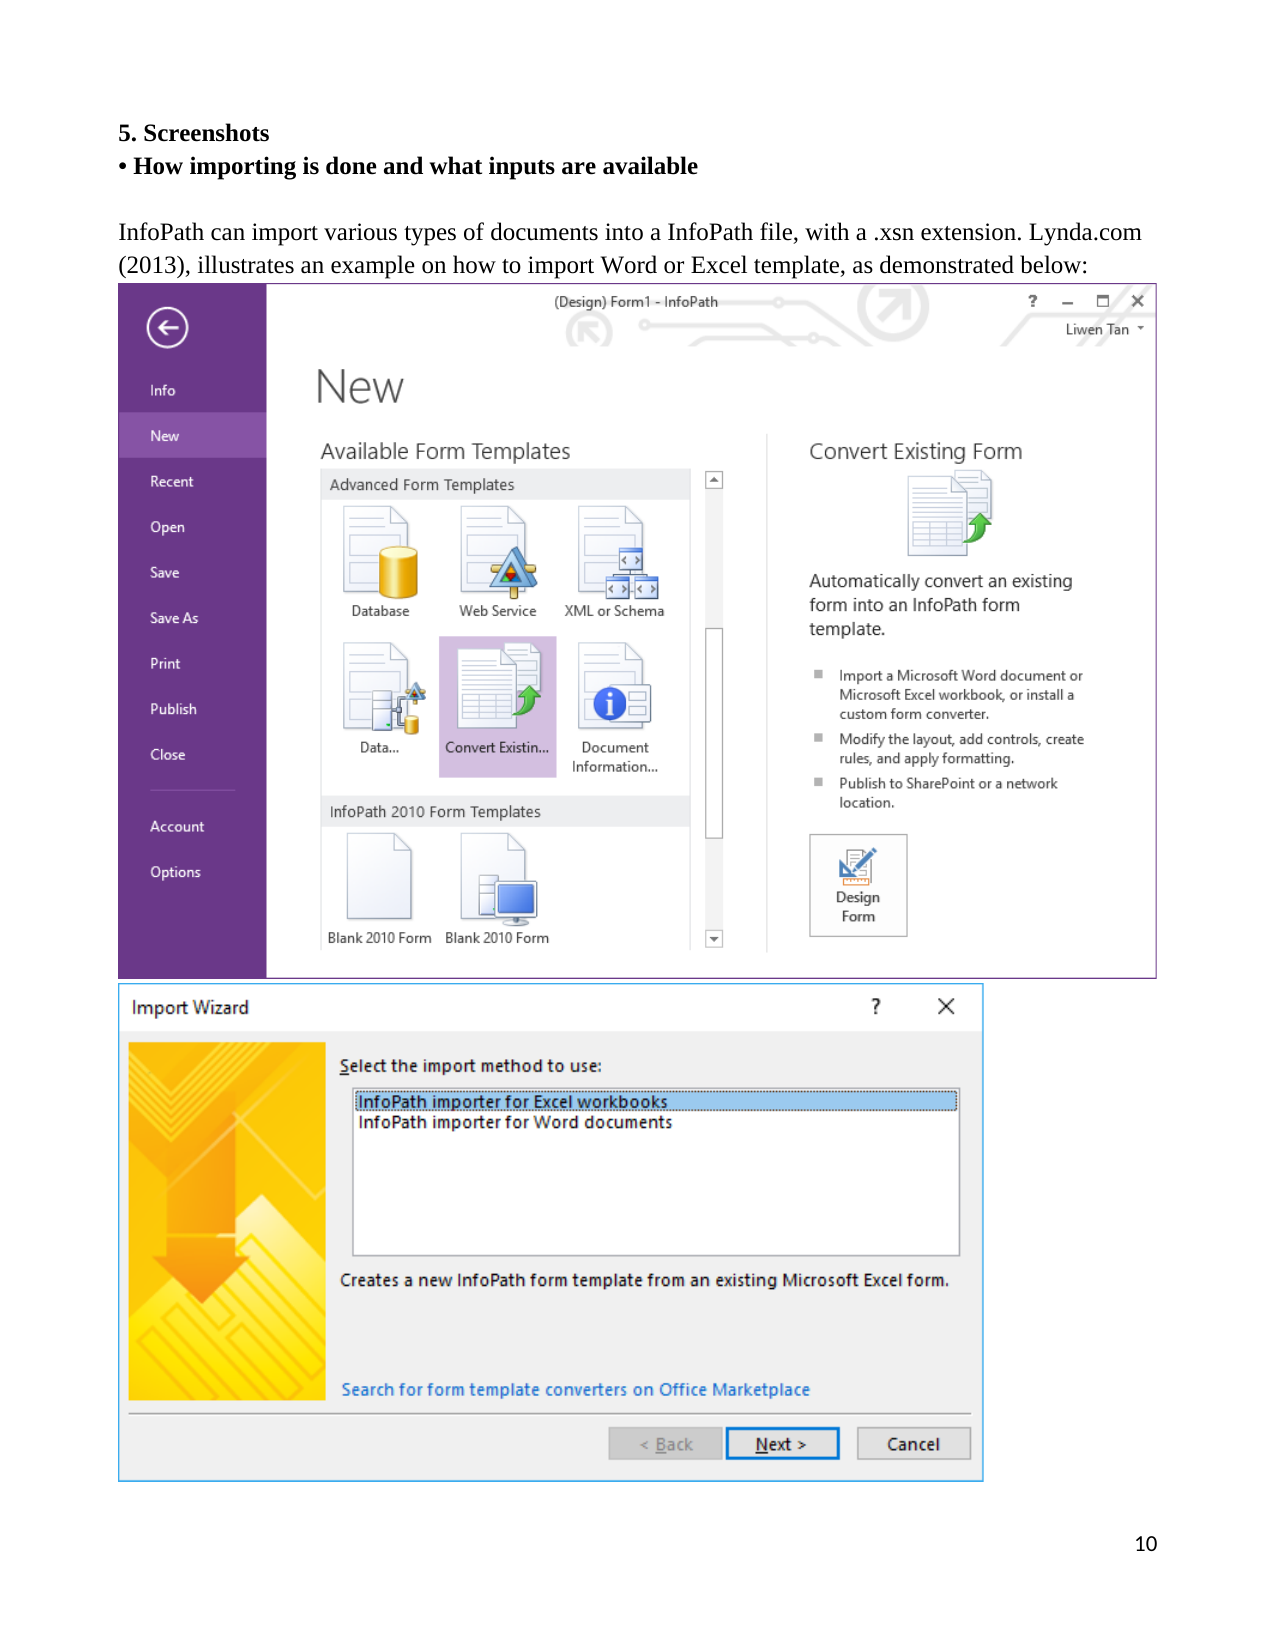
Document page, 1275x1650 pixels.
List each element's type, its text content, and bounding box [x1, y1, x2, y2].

text • How importing is done and what inputs are available [118, 151, 1157, 180]
picture [118, 983, 984, 1482]
picture [118, 283, 1157, 979]
text 5. Screenshots [118, 118, 1157, 147]
text InfoPath can import various types of documents into a InfoPath file, with a .xsn extension. Lynda.com (2013), illustrates an example on how to import Word or Excel template, as demonstrated below: [118, 217, 1157, 279]
